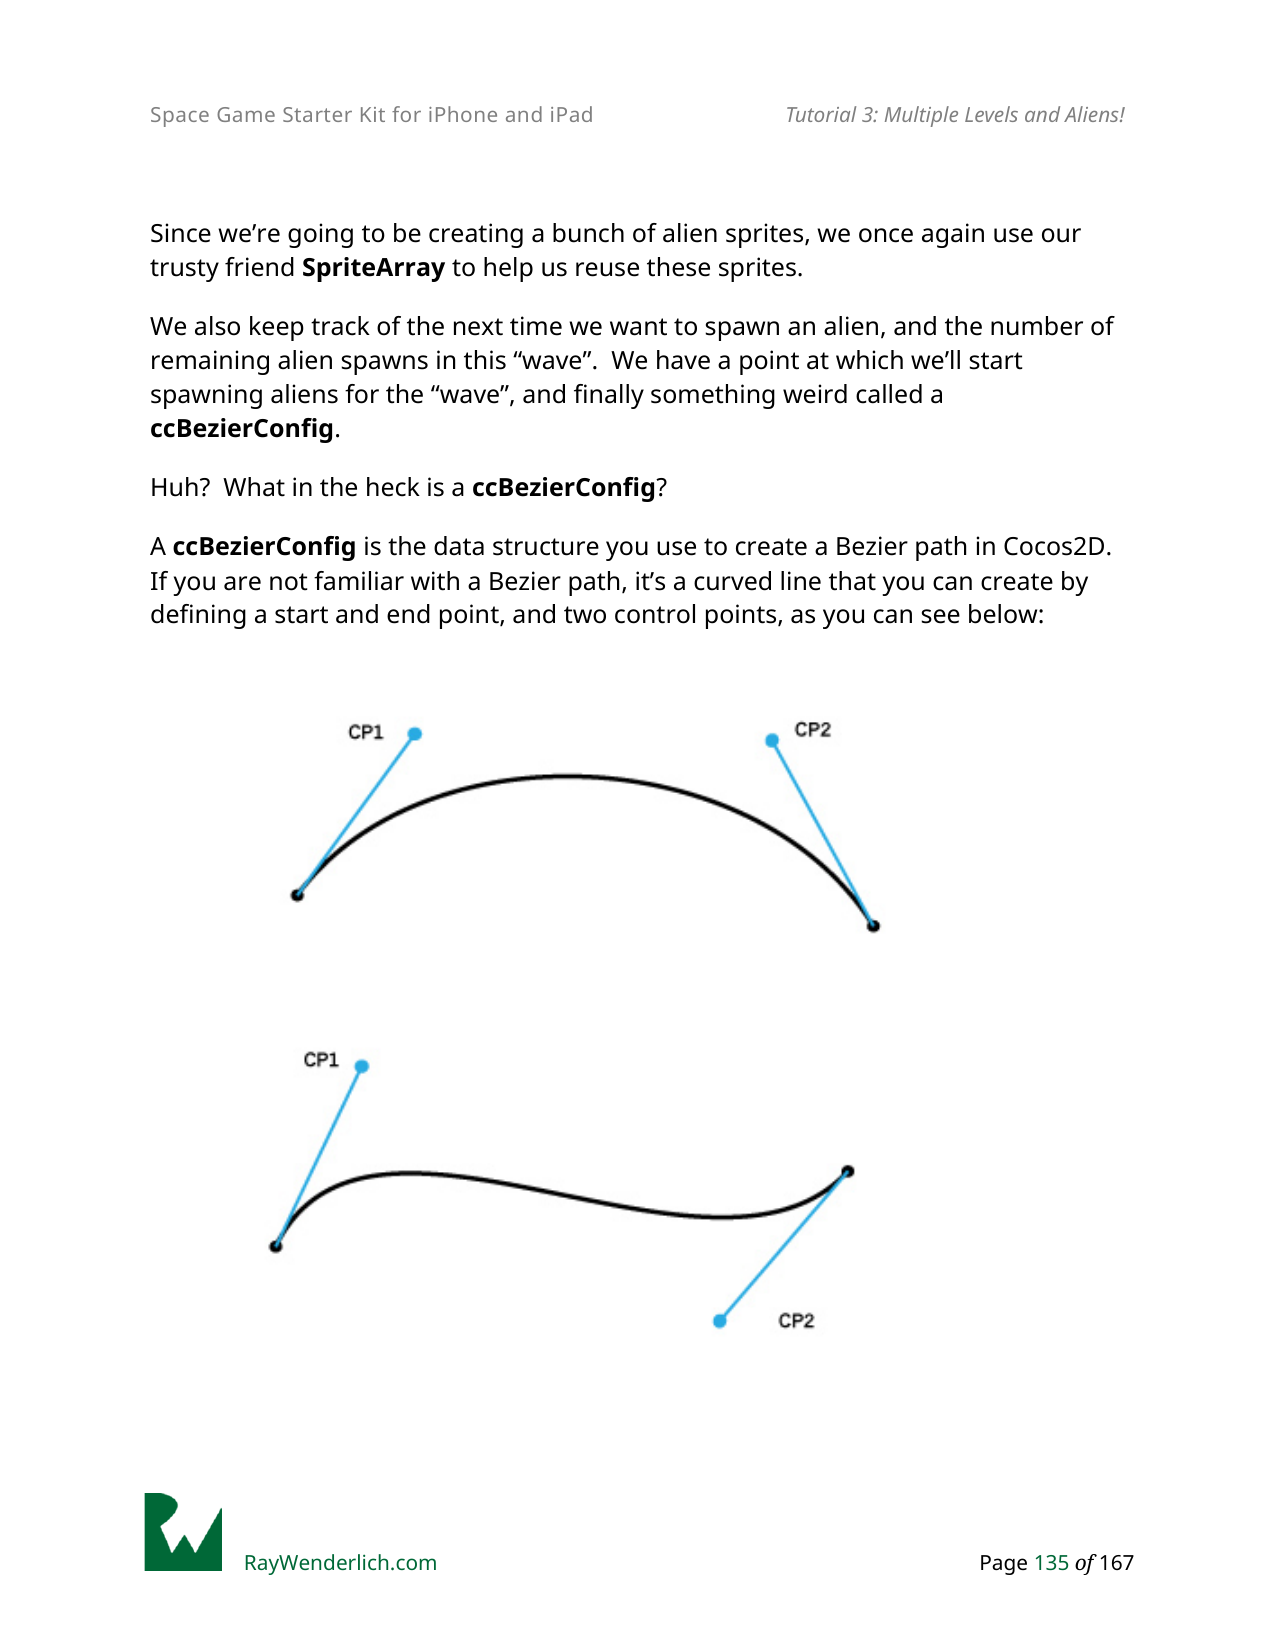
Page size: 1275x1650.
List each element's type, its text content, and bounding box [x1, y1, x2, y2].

text Since we’re going to be creating a bunch of alien sprites, we once again use our trusty friend SpriteArray to help us reuse these sprites. [150, 216, 1125, 284]
picture [144, 1493, 222, 1571]
picture [150, 631, 1050, 1432]
text We also keep track of the next time we want to spawn an alien, and the number of remaining alien spawns in this “wave”. We have a point at which we’ll start spawning aliens for the “wave”, and finally something weird called a ccBezierConfig. [150, 309, 1125, 445]
text Huh? What in the heck is a ccBezierConfig? [150, 470, 1125, 504]
